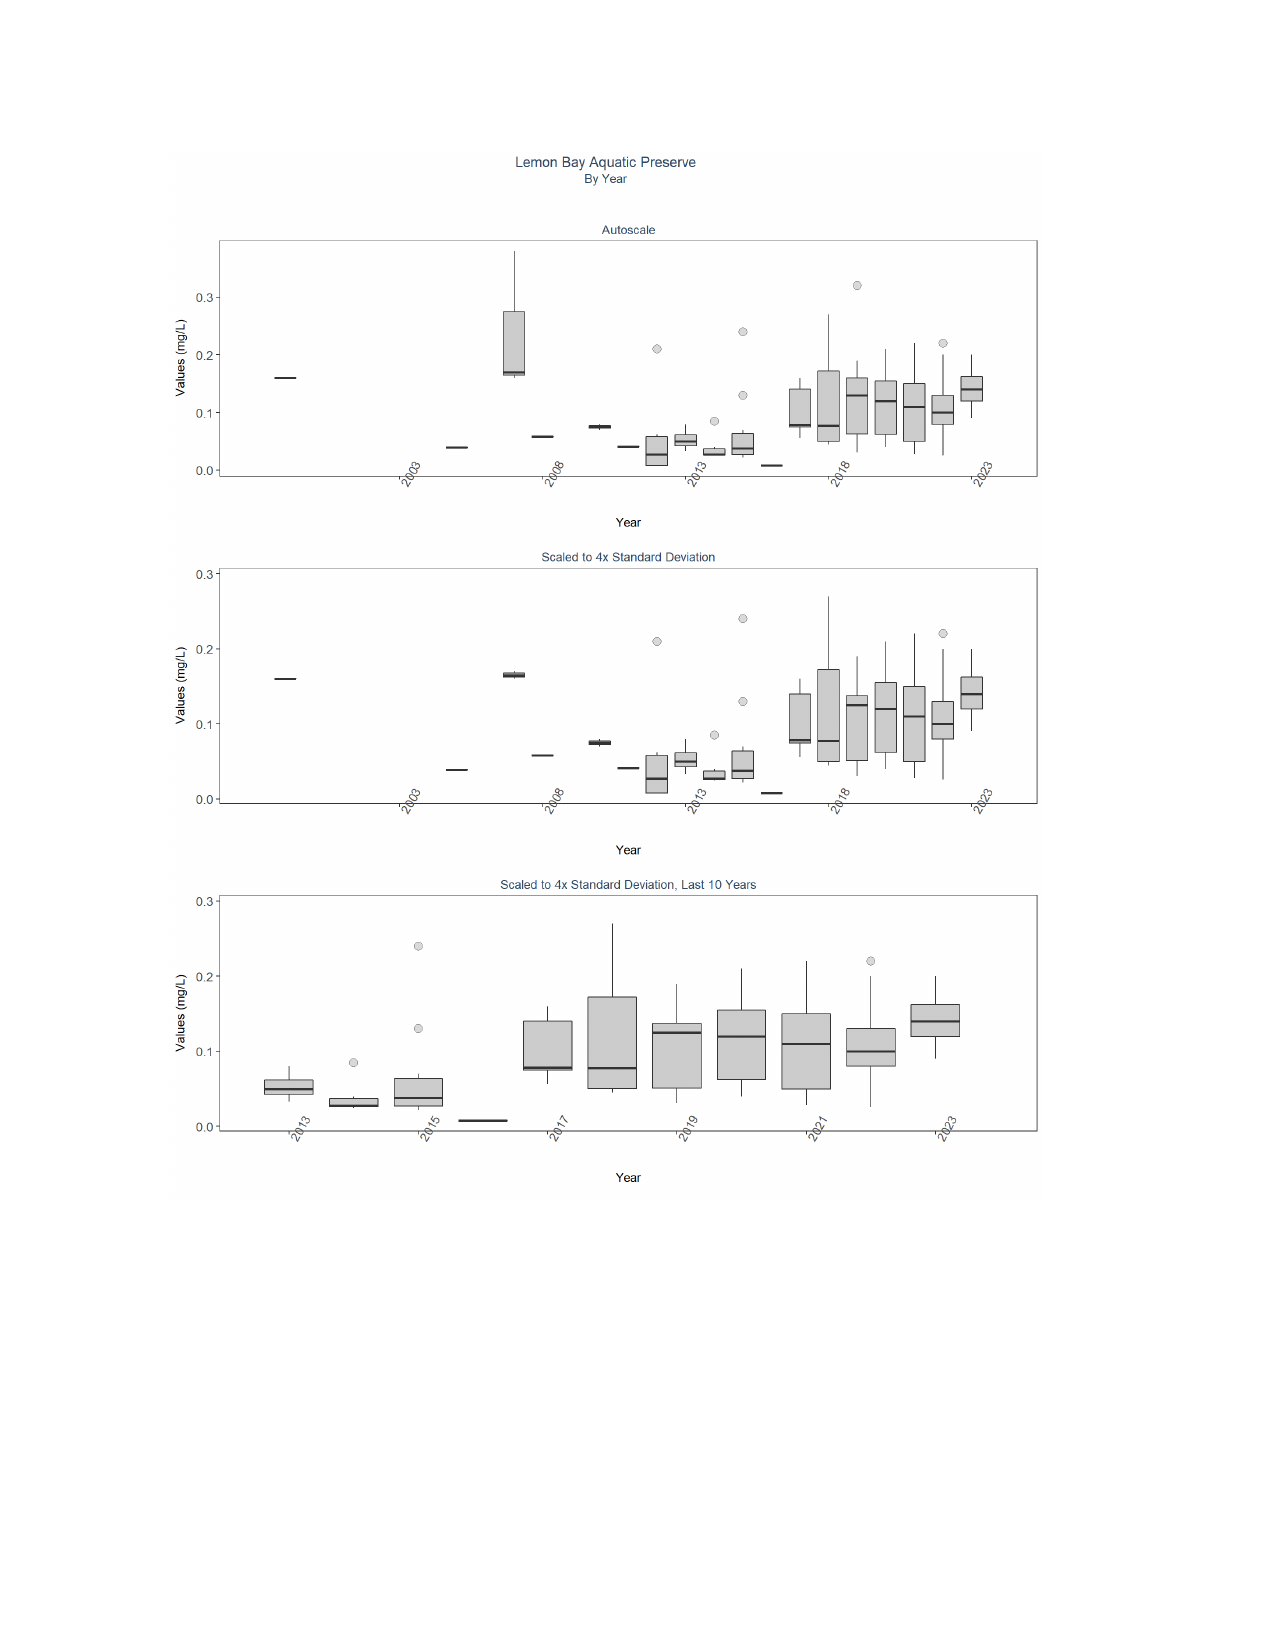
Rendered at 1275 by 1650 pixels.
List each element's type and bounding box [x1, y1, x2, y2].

picture [168, 150, 1044, 1200]
